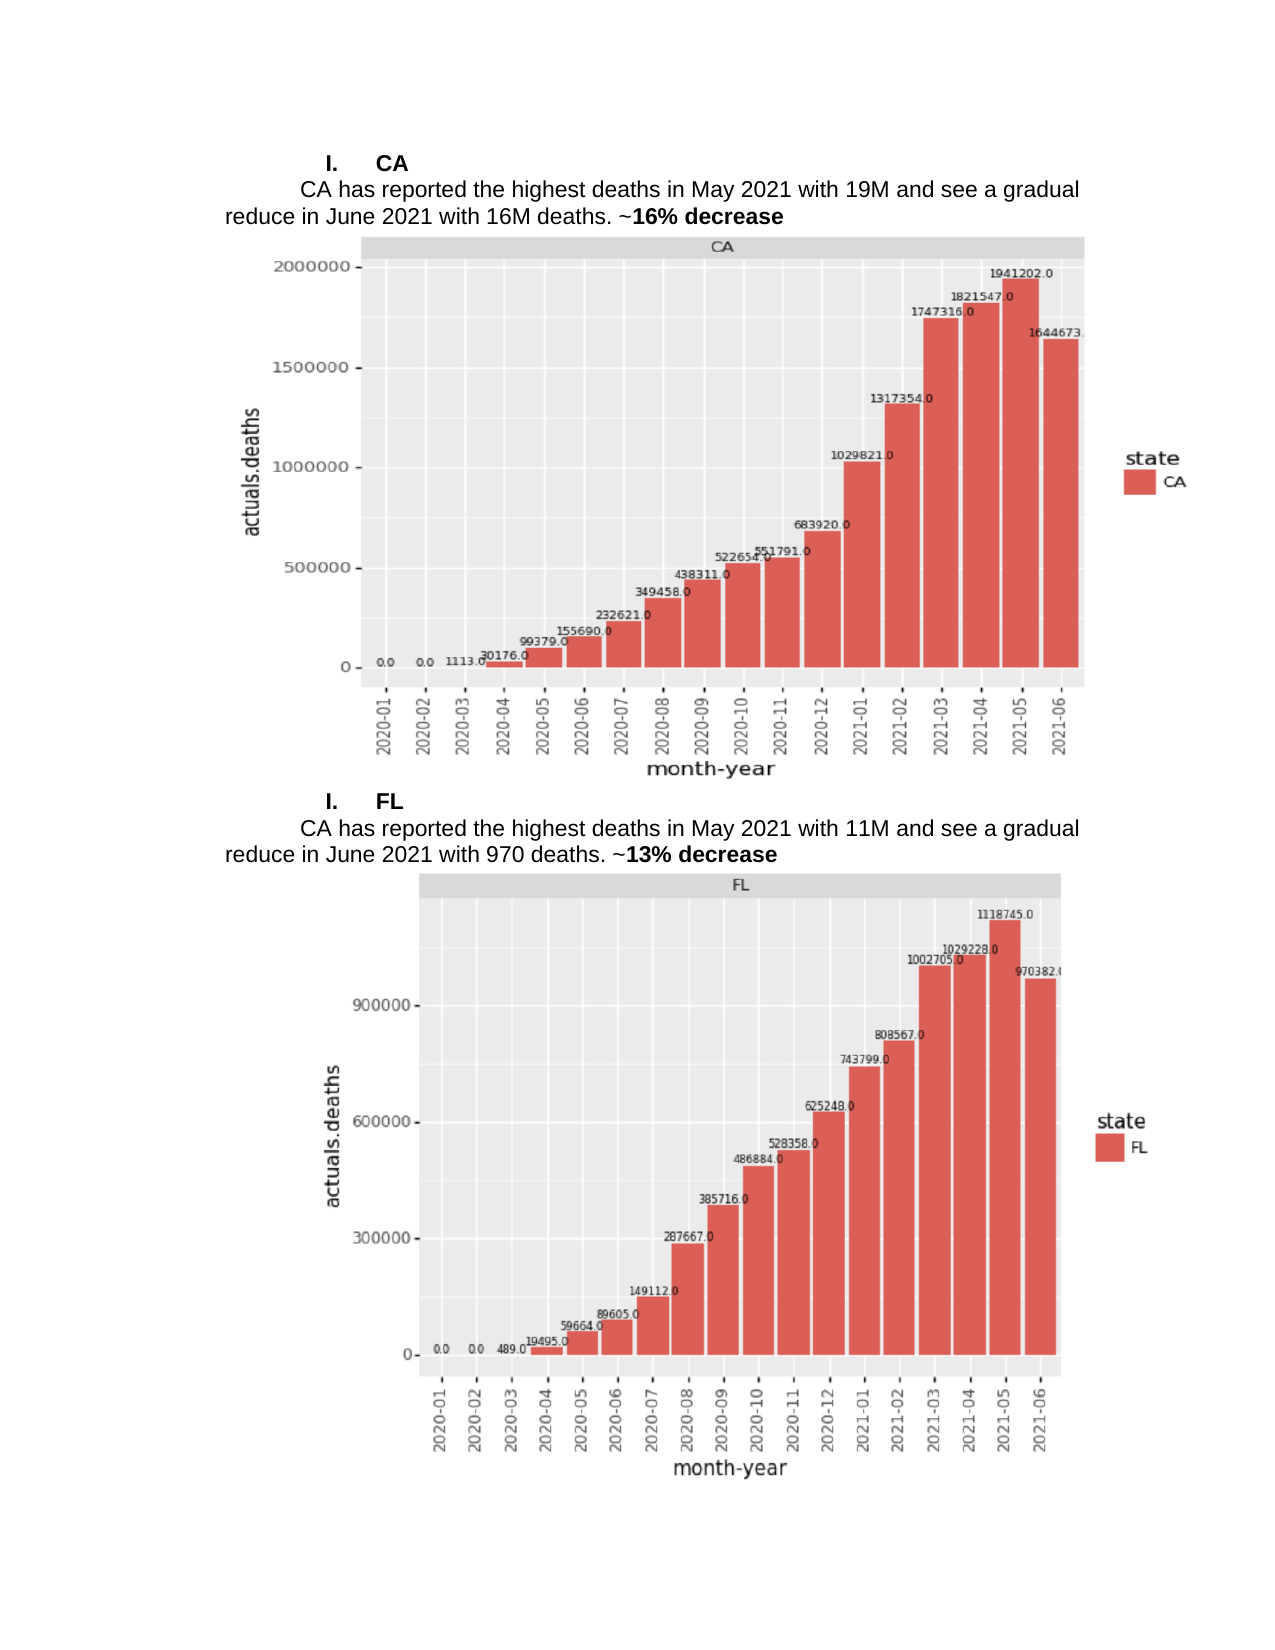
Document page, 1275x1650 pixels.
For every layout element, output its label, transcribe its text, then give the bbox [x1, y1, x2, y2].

list FL [338, 789, 1125, 814]
picture [300, 867, 1170, 1494]
text CA has reported the highest deaths in May 2021 with 19M and see a gradual reduce in June 2021 with 16M deaths. ~16% decrease [225, 176, 1125, 229]
picture [225, 229, 1200, 789]
text CA has reported the highest deaths in May 2021 with 11M and see a gradual reduce in June 2021 with 970 deaths. ~13% decrease [225, 814, 1125, 867]
list CA [338, 150, 1125, 176]
